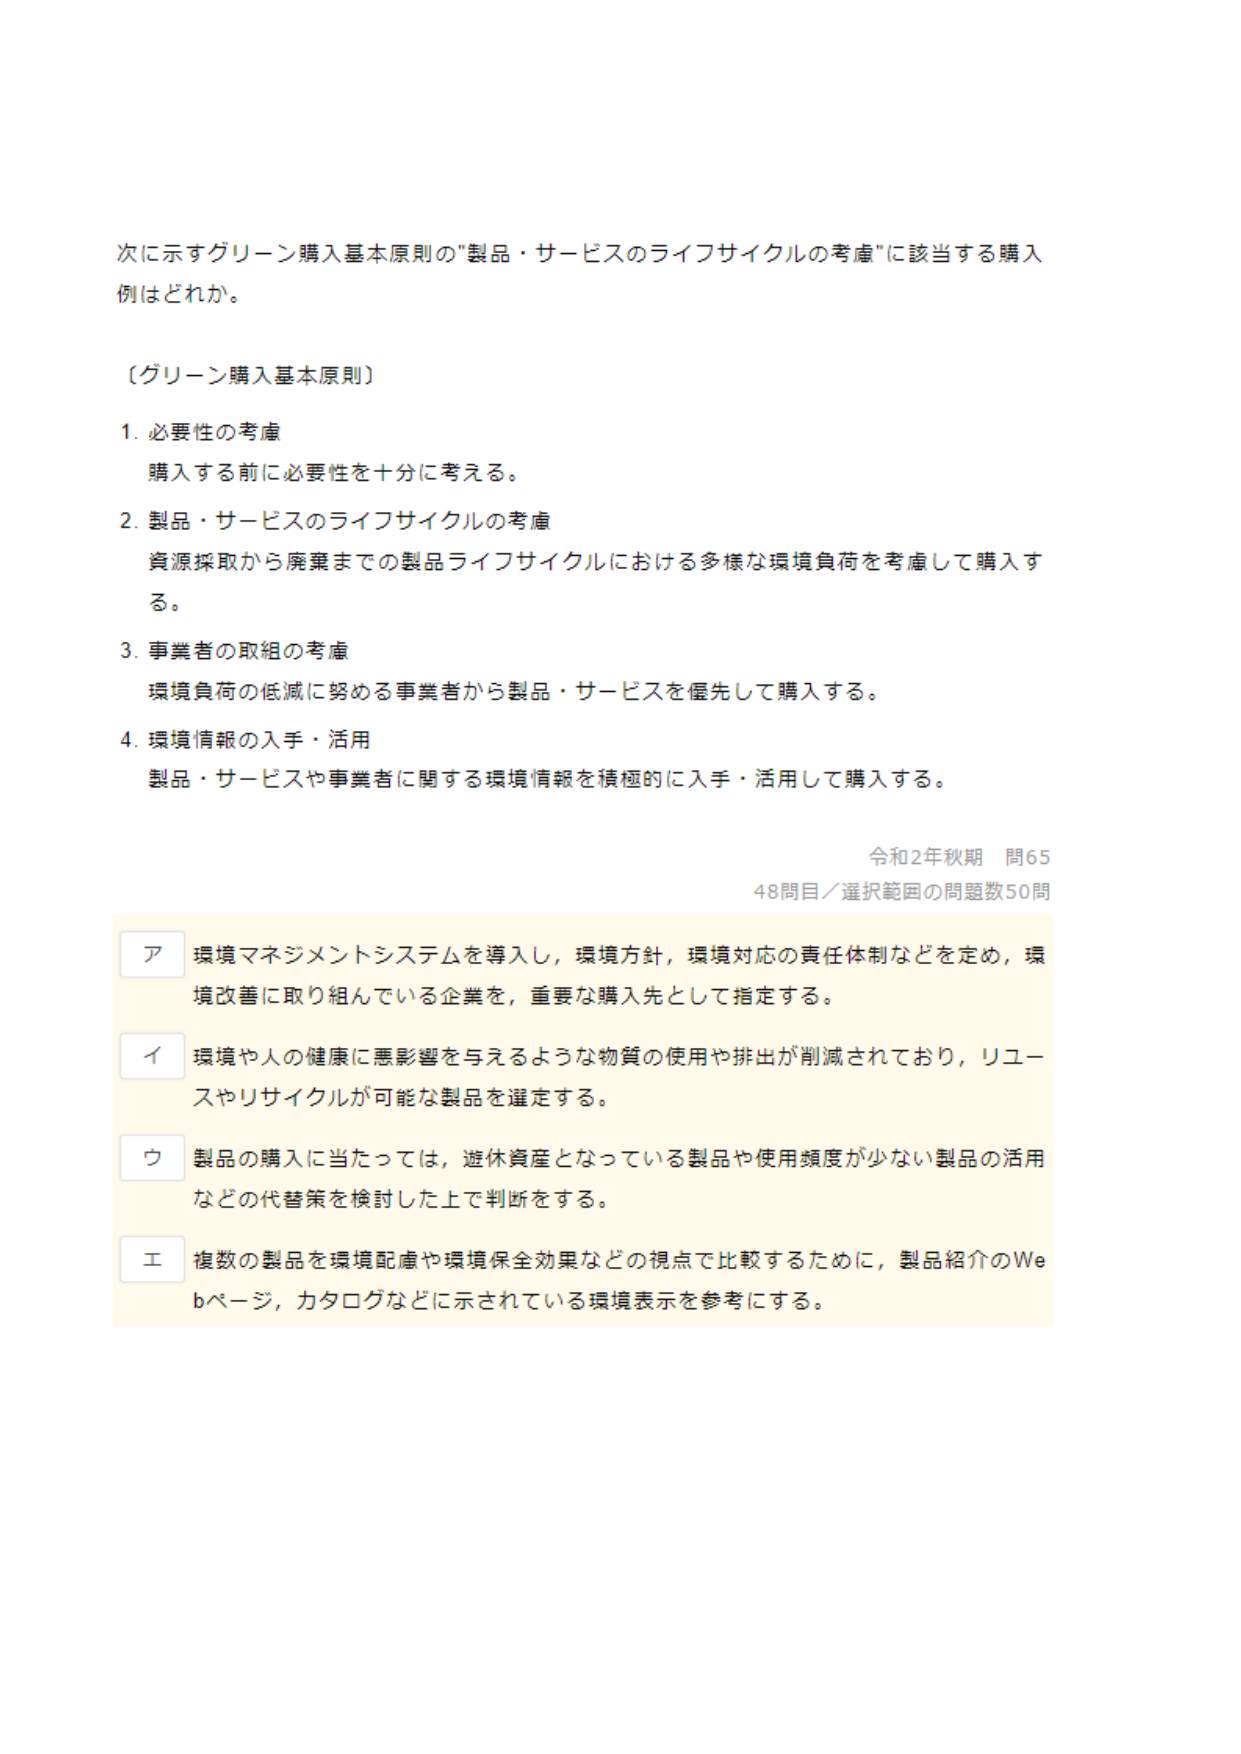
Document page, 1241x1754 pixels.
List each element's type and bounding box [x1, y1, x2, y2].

picture [112, 239, 1054, 913]
picture [112, 914, 1054, 1327]
